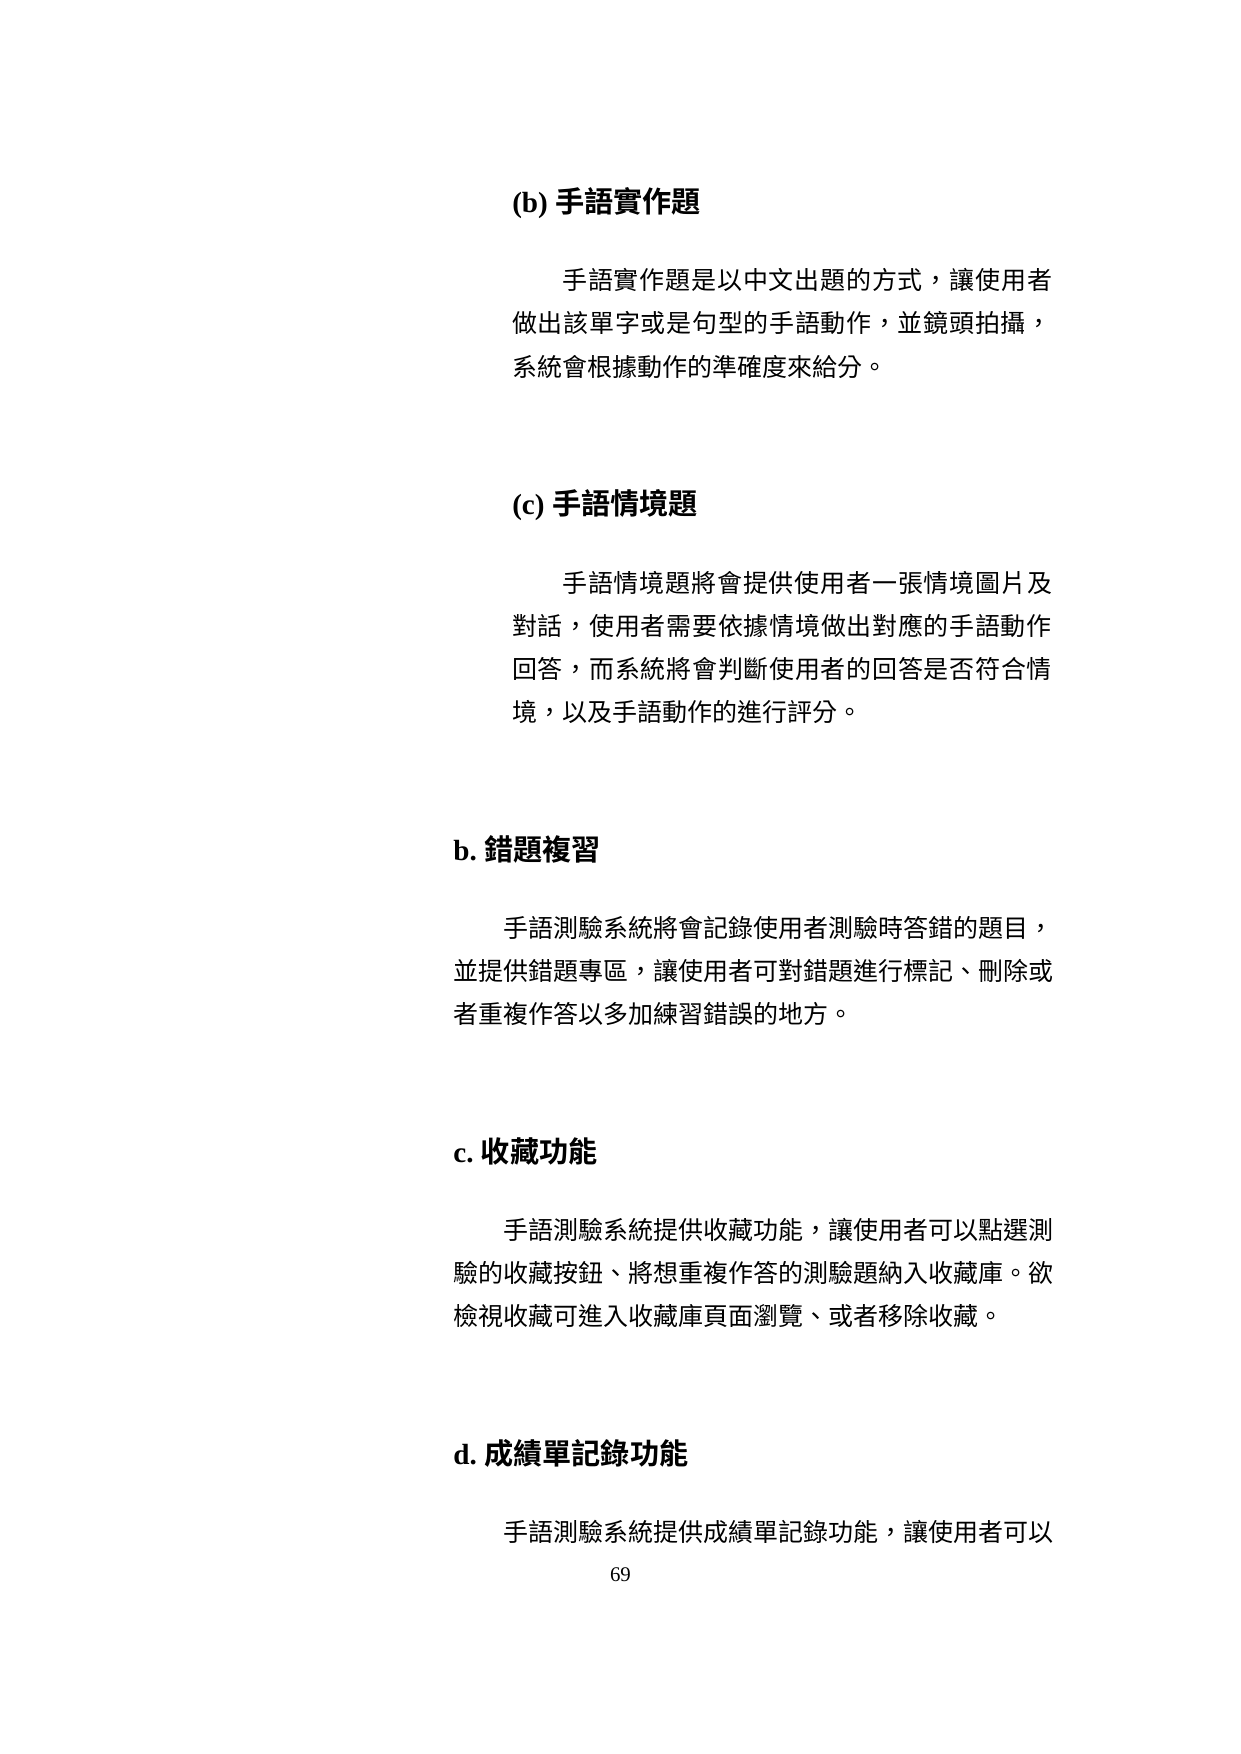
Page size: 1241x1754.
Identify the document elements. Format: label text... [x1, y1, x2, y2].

text 手語情境題將會提供使用者一張情境圖片及對話，使用者需要依據情境做出對應的手語動作回答，而系統將會判斷使用者的回答是否符合情境，以及手語動作的進行評分。 [512, 562, 1053, 729]
text 手語測驗系統將會記錄使用者測驗時答錯的題目，並提供錯題專區，讓使用者可對錯題進行標記、刪除或者重複作答以多加練習錯誤的地方。 [453, 908, 1053, 1031]
text 手語實作題是以中文出題的方式，讓使用者做出該單字或是句型的手語動作，並鏡頭拍攝，系統會根據動作的準確度來給分。 [512, 260, 1053, 384]
text 成績單記錄功能 [409, 1414, 1053, 1489]
text 錯題複習 [409, 810, 1053, 885]
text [453, 1512, 1053, 1549]
text 手語測驗系統提供收藏功能，讓使用者可以點選測驗的收藏按鈕、將想重複作答的測驗題納入收藏庫。欲檢視收藏可進入收藏庫頁面瀏覽、或者移除收藏。 [453, 1210, 1053, 1334]
text 手語情境題 [468, 464, 1053, 539]
text 手語實作題 [468, 162, 1053, 237]
text 收藏功能 [409, 1112, 1053, 1187]
